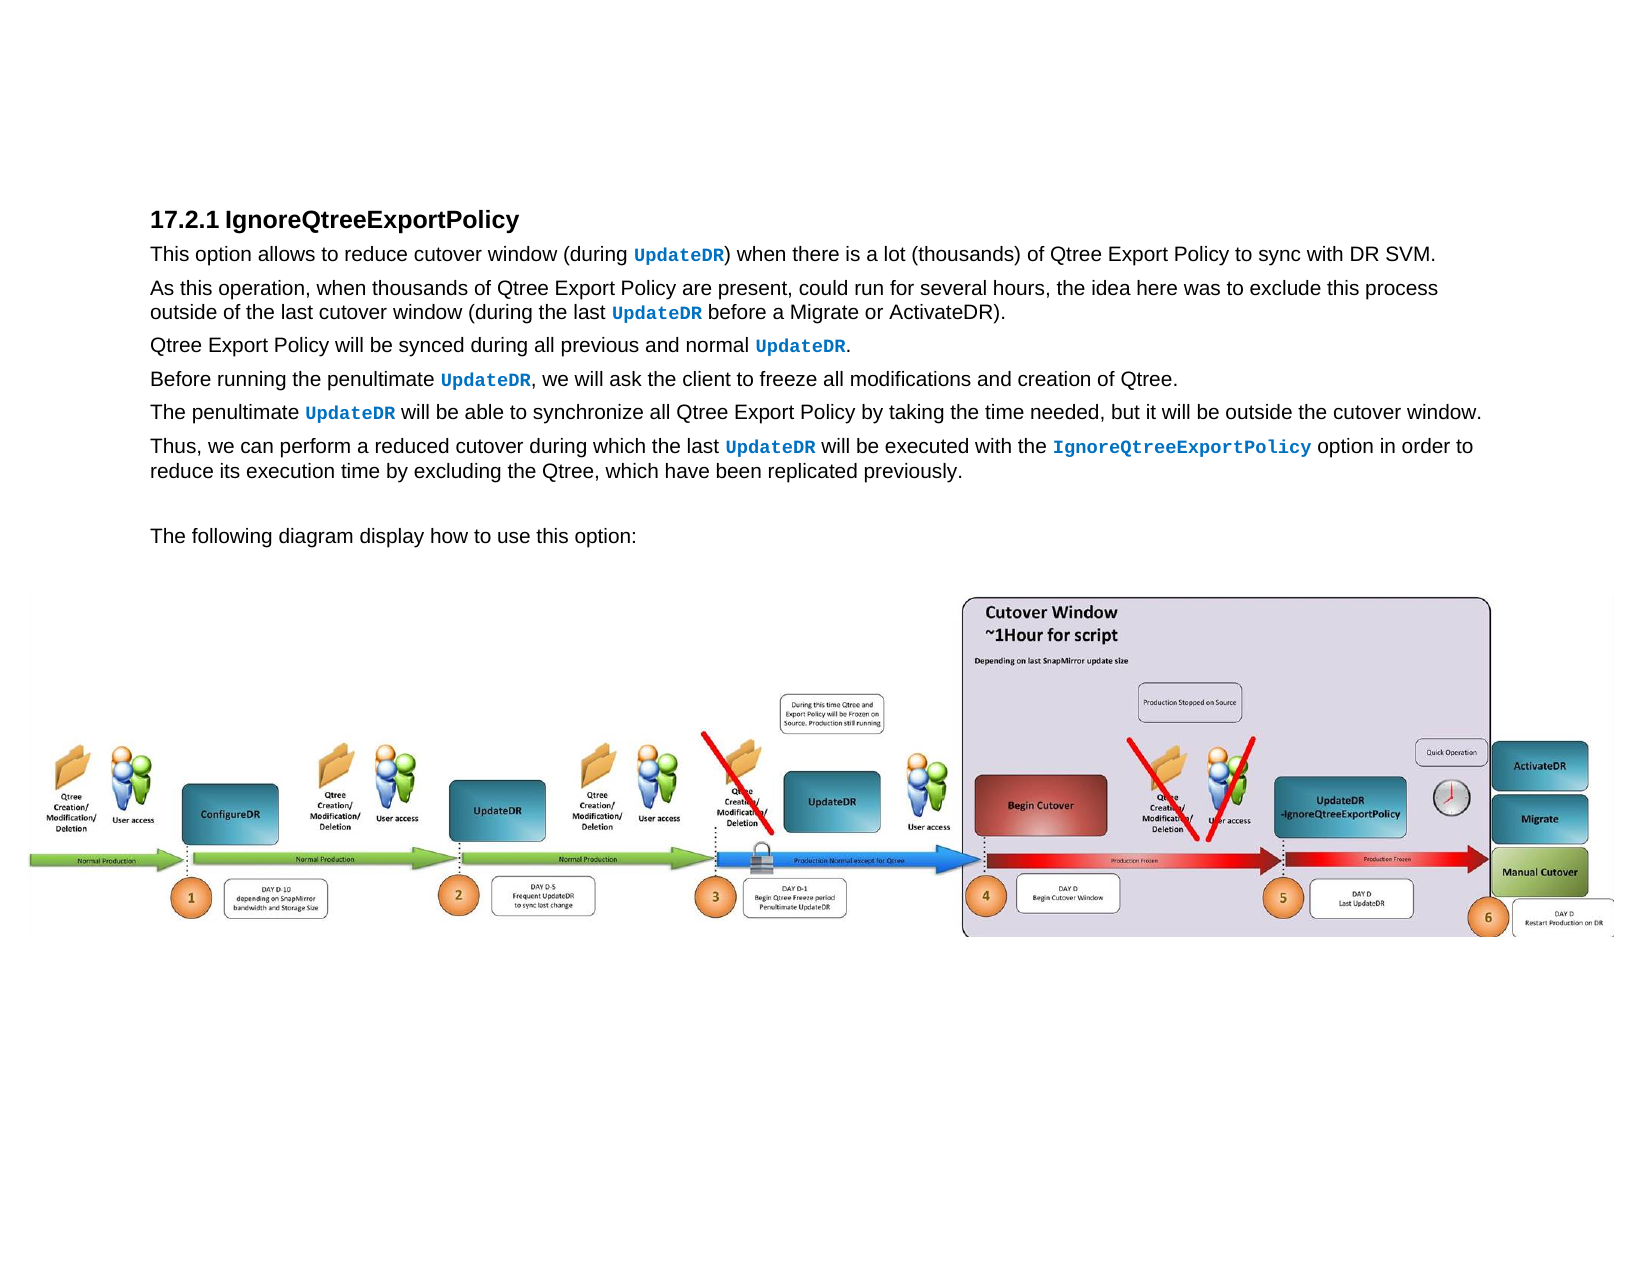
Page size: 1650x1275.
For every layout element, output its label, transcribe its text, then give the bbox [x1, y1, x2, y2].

picture [26, 595, 1613, 936]
text Before running the penultimate UpdateDR, we will ask the client to freeze all modifications and creation of Qtree. [150, 367, 1500, 392]
text Qtree Export Policy will be synced during all previous and normal UpdateDR. [150, 333, 1500, 358]
subtitle IgnoreQtreeExportPolicy [150, 205, 1500, 234]
text The following diagram display how to use this option: [150, 523, 1500, 547]
text As this operation, when thousands of Qtree Export Policy are present, could run for several hours, the idea here was to exclude this process outside of the last cutover window (during the last UpdateDR before a Migrate or ActivateDR). [150, 276, 1500, 325]
text This option allows to reduce cutover window (during UpdateDR) when there is a lot (thousands) of Qtree Export Policy to sync with DR SVM. [150, 242, 1500, 267]
text Thus, we can perform a reduced cutover during which the last UpdateDR will be executed with the IgnoreQtreeExportPolicy option in order to reduce its execution time by excluding the Qtree, which have been replicated previously. [150, 434, 1500, 483]
text The penultimate UpdateDR will be able to synchronize all Qtree Export Policy by taking the time needed, but it will be outside the cutover window. [150, 400, 1500, 425]
